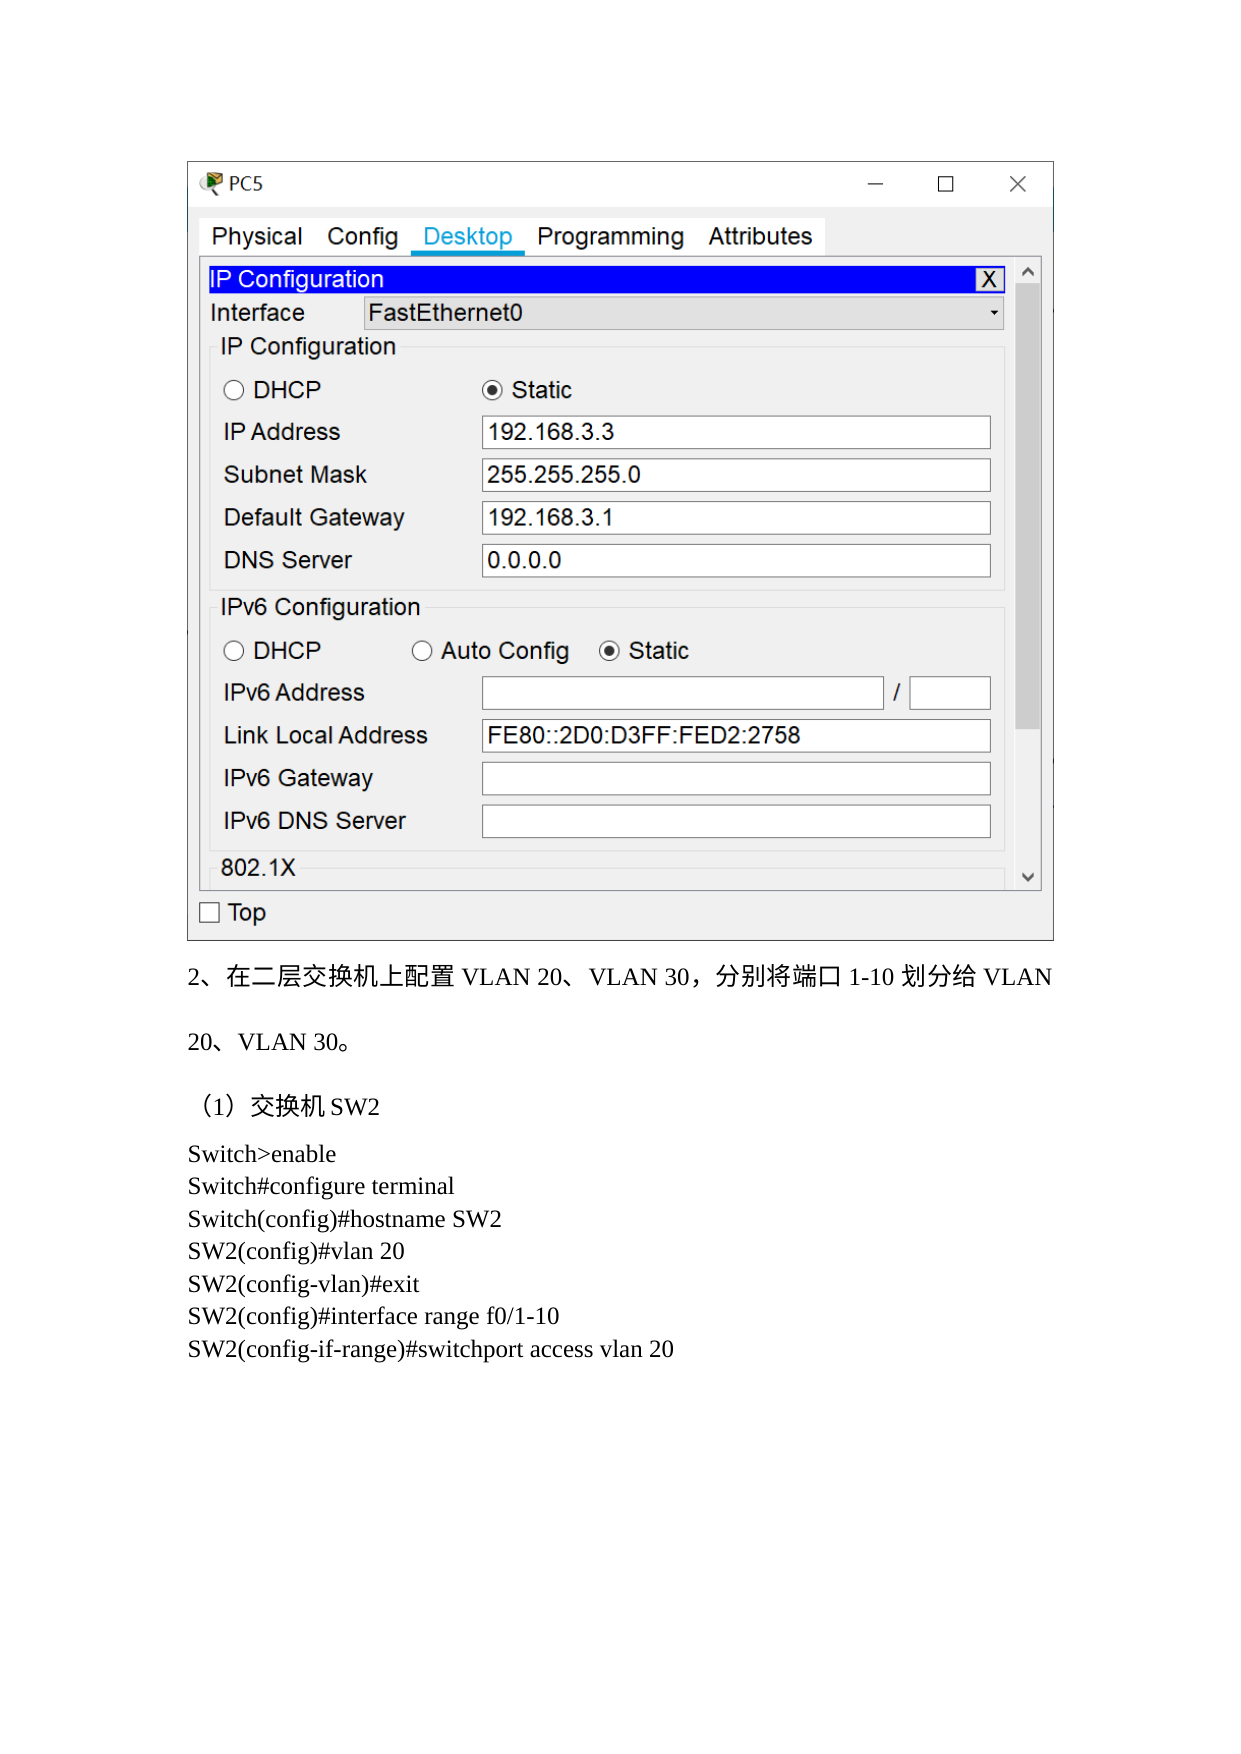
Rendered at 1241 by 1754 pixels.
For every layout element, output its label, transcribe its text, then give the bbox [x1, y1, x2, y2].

picture [187, 161, 1054, 941]
text 2、在二层交换机上配置VLAN 20、VLAN 30，分别将端口1-10 划分给VLAN 20、VLAN 30。 [187, 942, 1053, 1072]
text SW2(config)#interface range f0/1-10 [187, 1299, 1053, 1332]
text Switch(config)#hostname SW2 [187, 1202, 1053, 1234]
text （1）交换机SW2 [187, 1072, 1053, 1137]
text SW2(config-vlan)#exit [187, 1267, 1053, 1299]
text Switch#configure terminal [187, 1169, 1053, 1202]
text SW2(config)#vlan 20 [187, 1234, 1053, 1267]
text Switch>enable [187, 1137, 1053, 1169]
text SW2(config-if-range)#switchport access vlan 20 [187, 1332, 1053, 1364]
